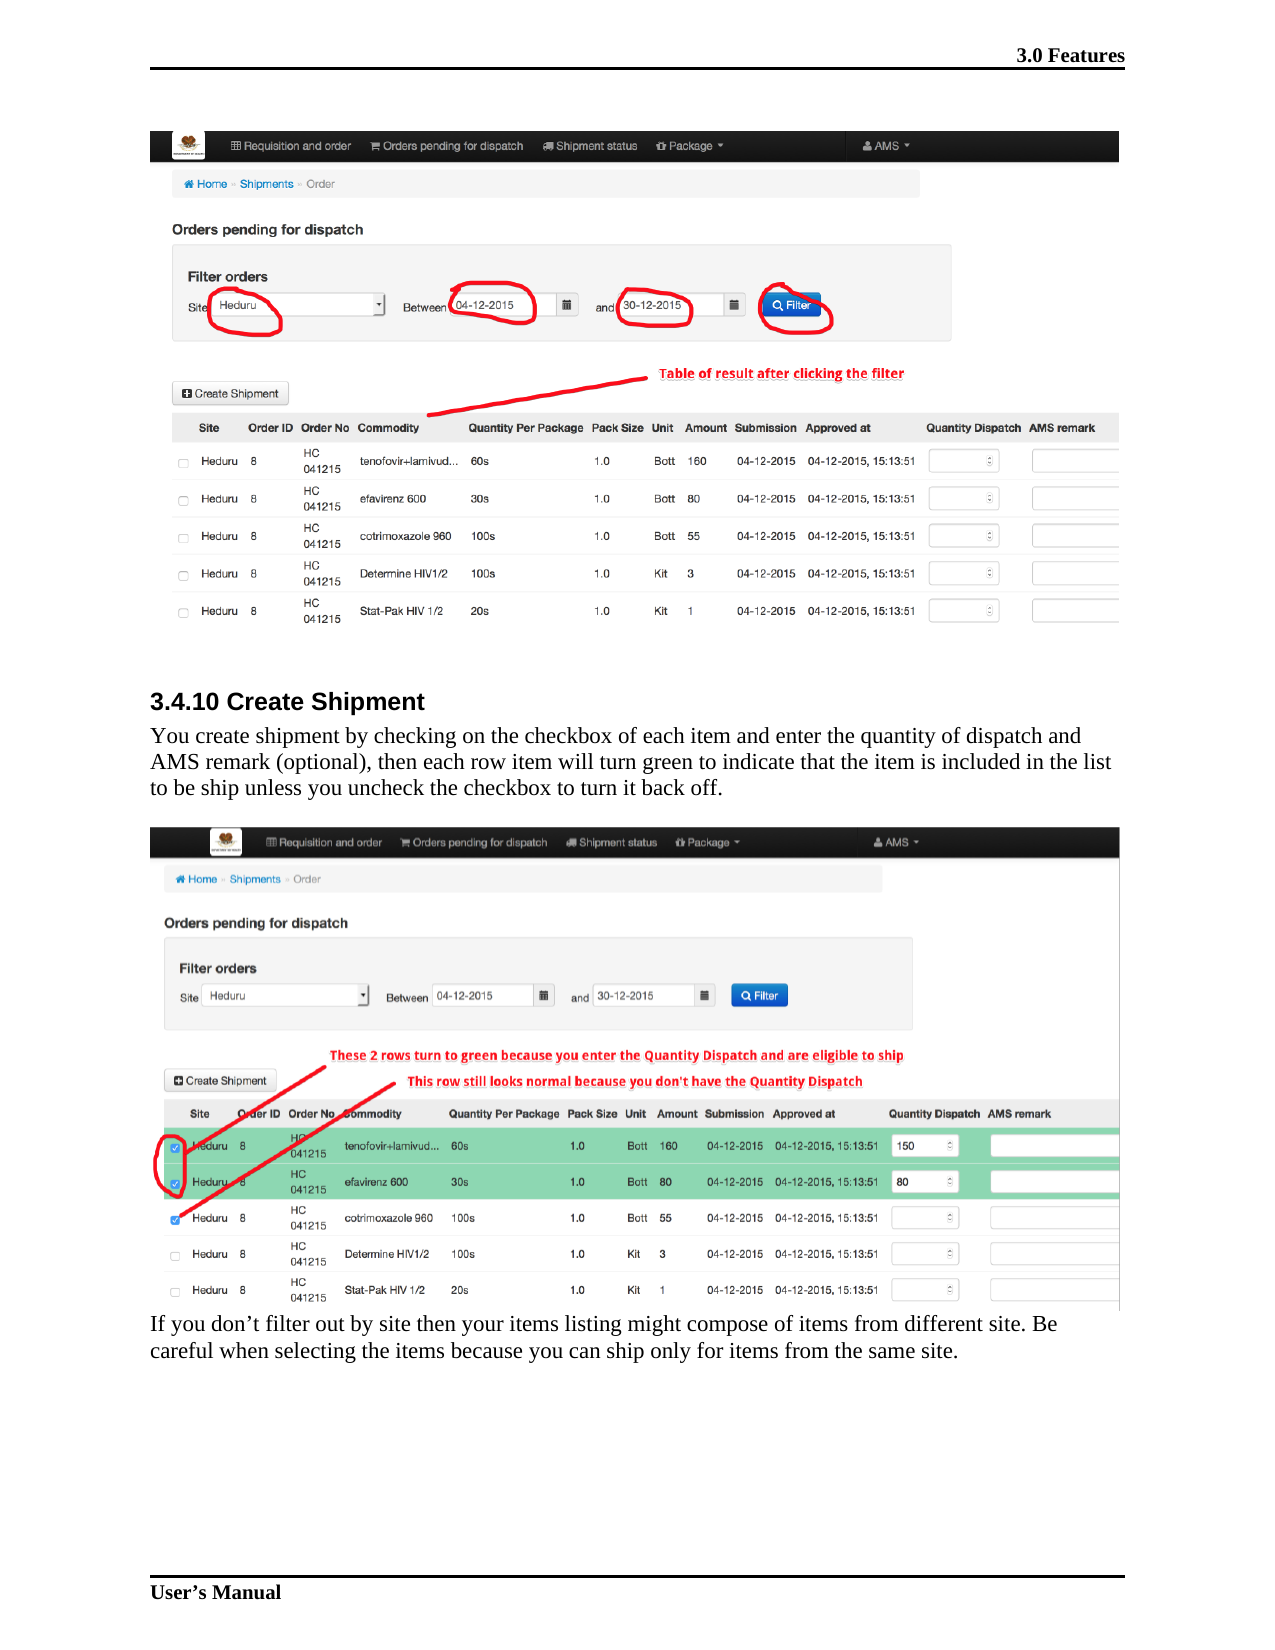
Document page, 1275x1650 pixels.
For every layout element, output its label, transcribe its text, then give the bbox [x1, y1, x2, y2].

picture [150, 131, 1123, 636]
subtitle 3.4.10 Create Shipment [150, 687, 1125, 716]
text If you don’t filter out by site then your items listing might compose of items from different site. Be careful when selecting the items because you can ship only for items from the same site. [150, 1311, 1125, 1363]
text You create shipment by checking on the checkbox of each item and enter the quantity of dispatch and AMS remark (optional), then each row item will turn green to indicate that the item is included in the list to be ship unless you uncheck the checkbox to turn it back off. [150, 722, 1125, 801]
picture [150, 827, 1123, 1311]
